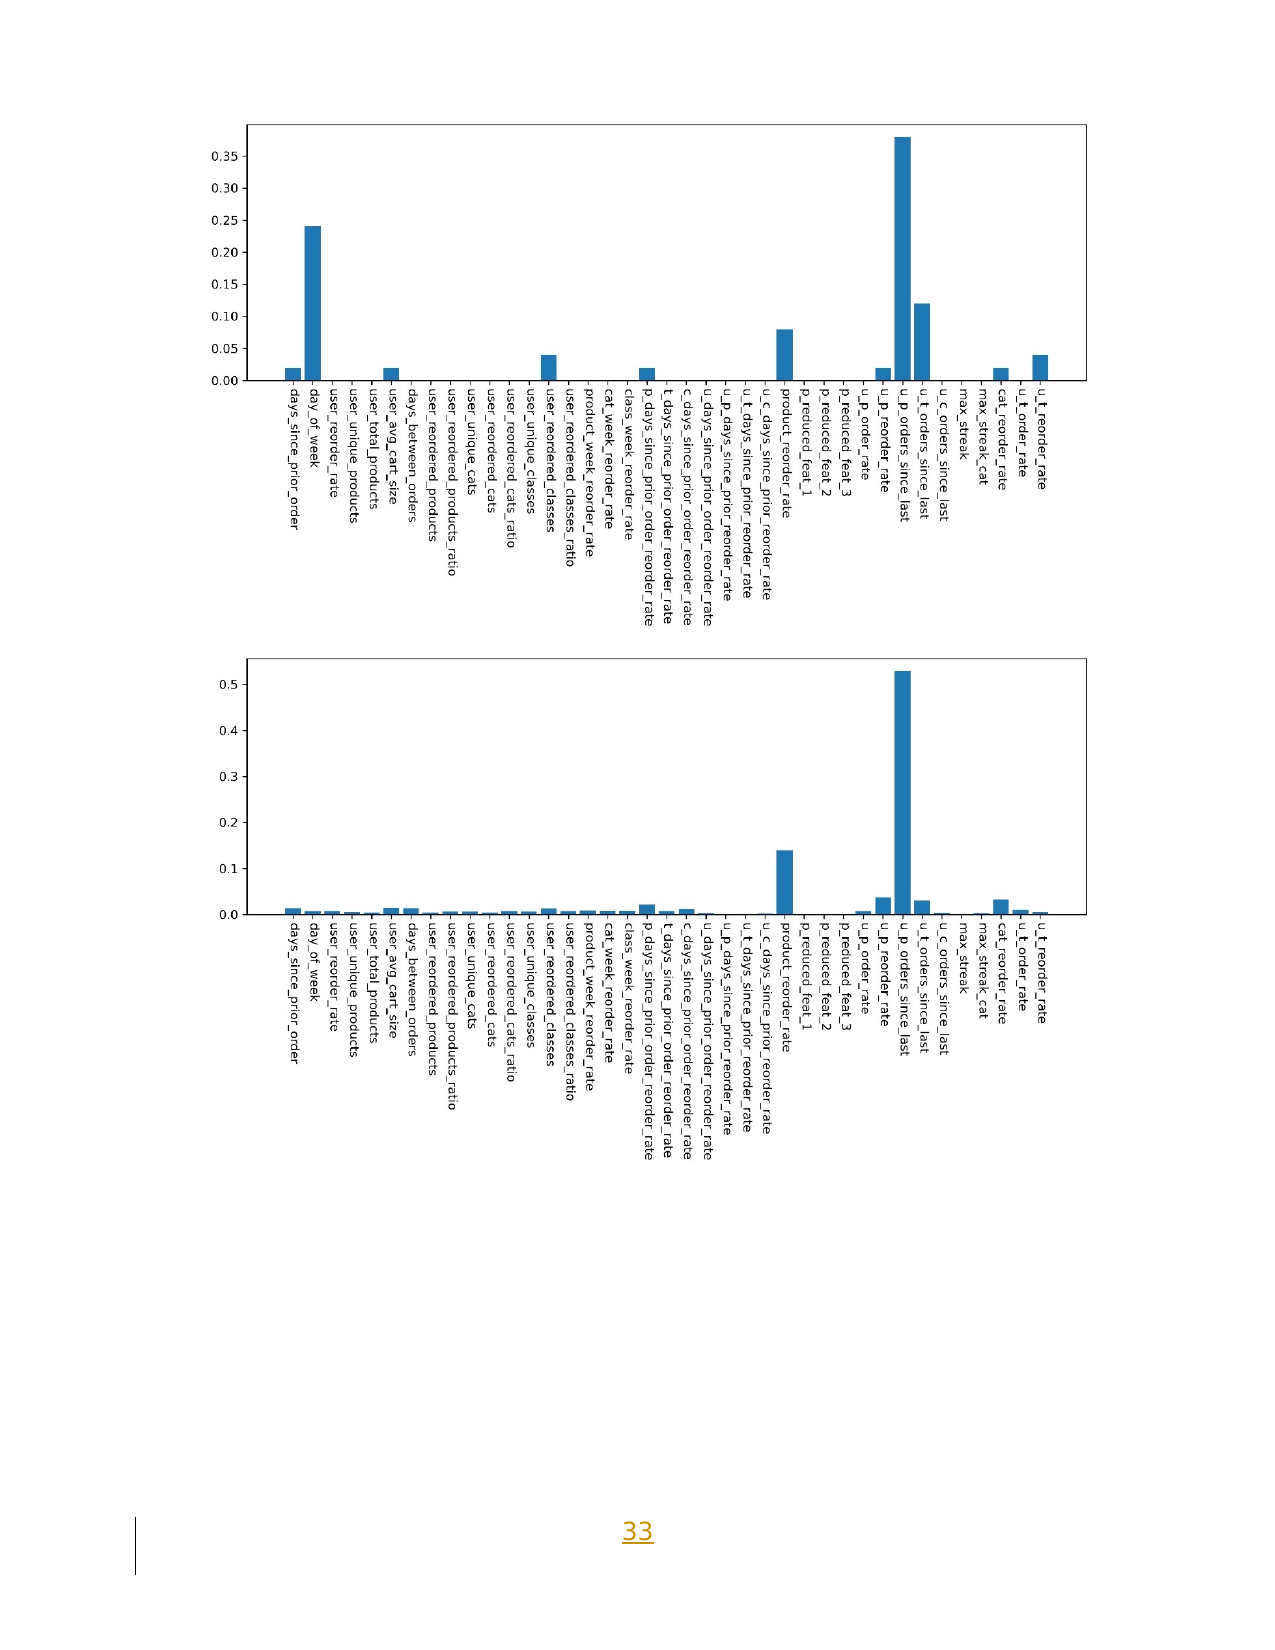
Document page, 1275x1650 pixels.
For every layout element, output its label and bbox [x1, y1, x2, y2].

picture [150, 637, 1125, 1170]
picture [150, 103, 1125, 636]
